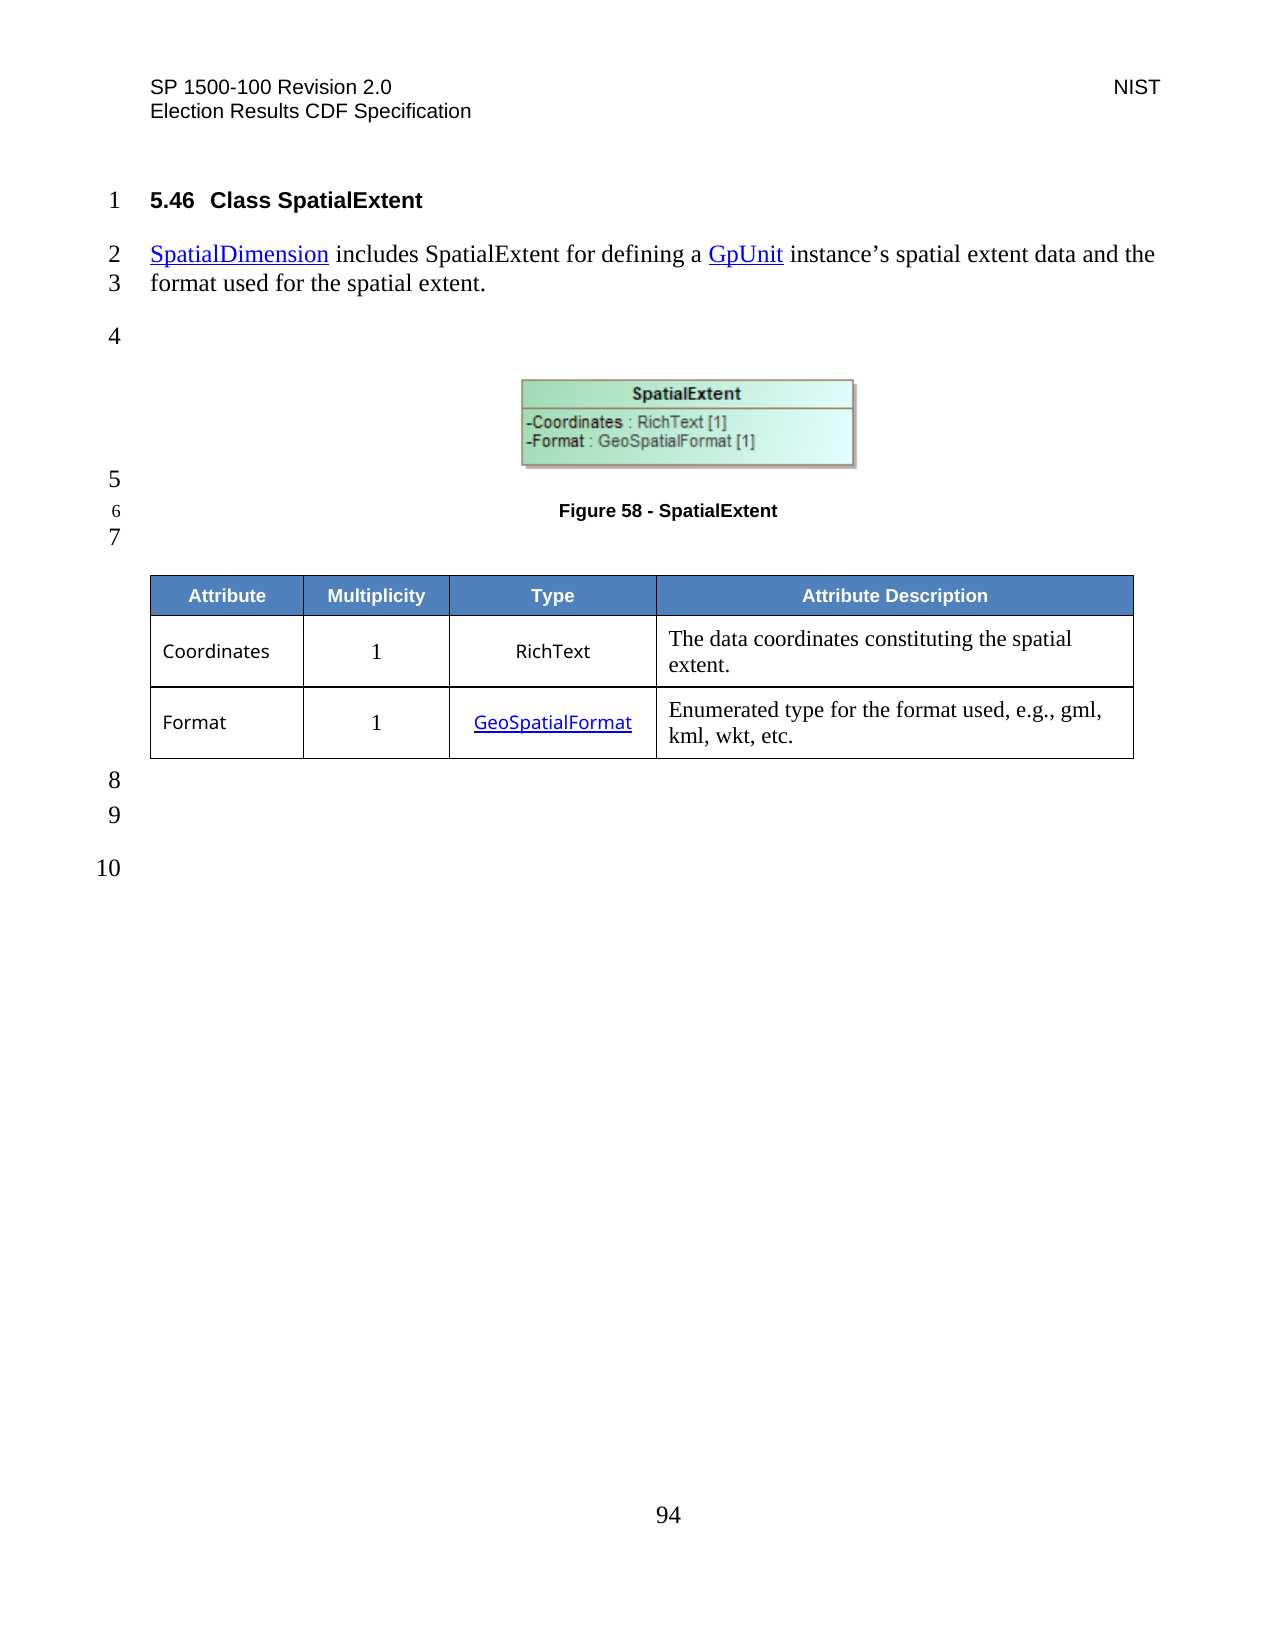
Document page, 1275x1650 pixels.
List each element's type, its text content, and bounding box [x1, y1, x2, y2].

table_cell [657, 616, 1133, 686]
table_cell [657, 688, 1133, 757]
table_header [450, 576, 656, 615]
text Figure 58 - SpatialExtent [150, 500, 1186, 522]
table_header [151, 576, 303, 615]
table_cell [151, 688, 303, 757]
subtitle Class SpatialExtent [150, 187, 1186, 214]
text SpatialDimension includes SpatialExtent for defining a GpUnit instance’s spatial extent data and the format used for the spatial extent. [150, 239, 1186, 296]
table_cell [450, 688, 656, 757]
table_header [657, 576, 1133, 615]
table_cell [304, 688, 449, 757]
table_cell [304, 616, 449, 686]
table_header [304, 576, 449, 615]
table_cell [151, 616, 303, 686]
picture [498, 356, 876, 488]
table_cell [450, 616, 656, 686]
